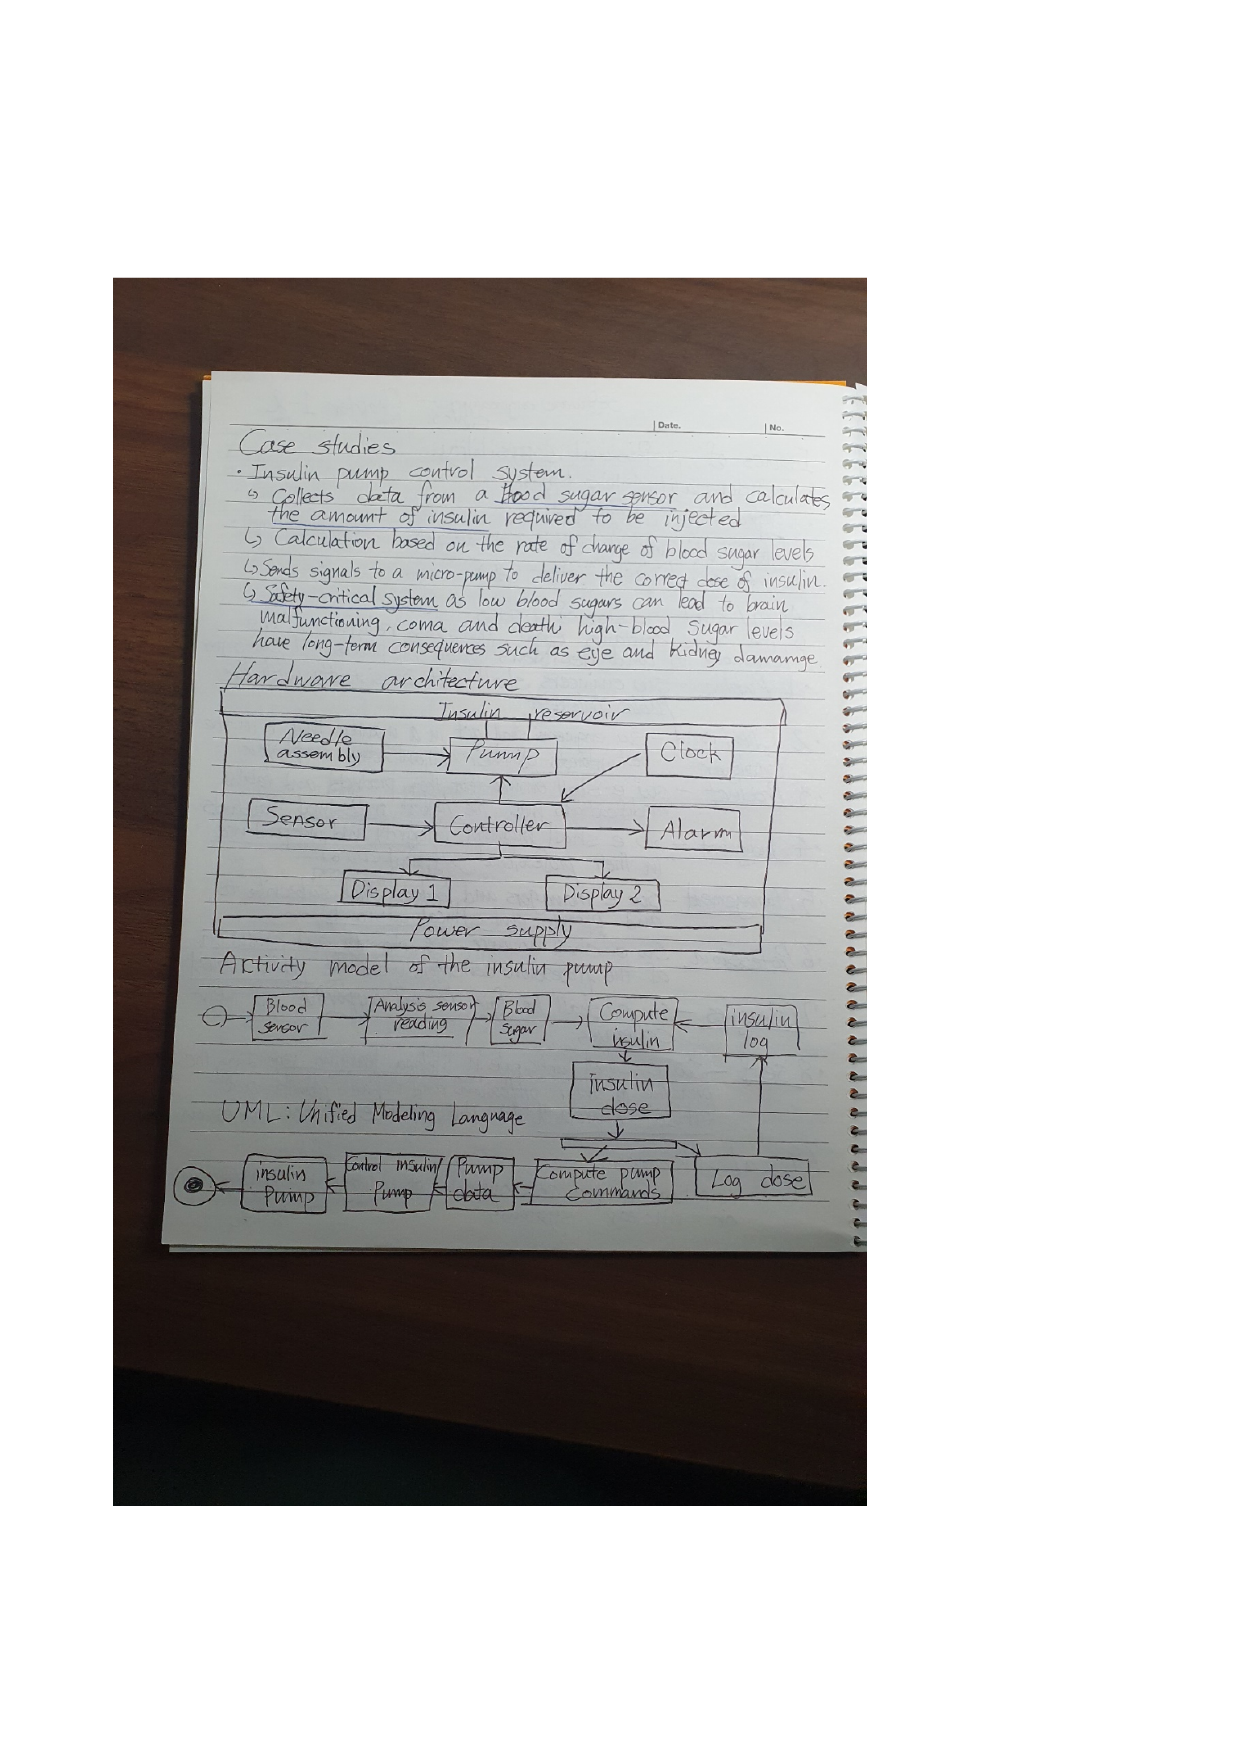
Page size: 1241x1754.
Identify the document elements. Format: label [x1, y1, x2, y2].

picture [113, 279, 866, 1506]
